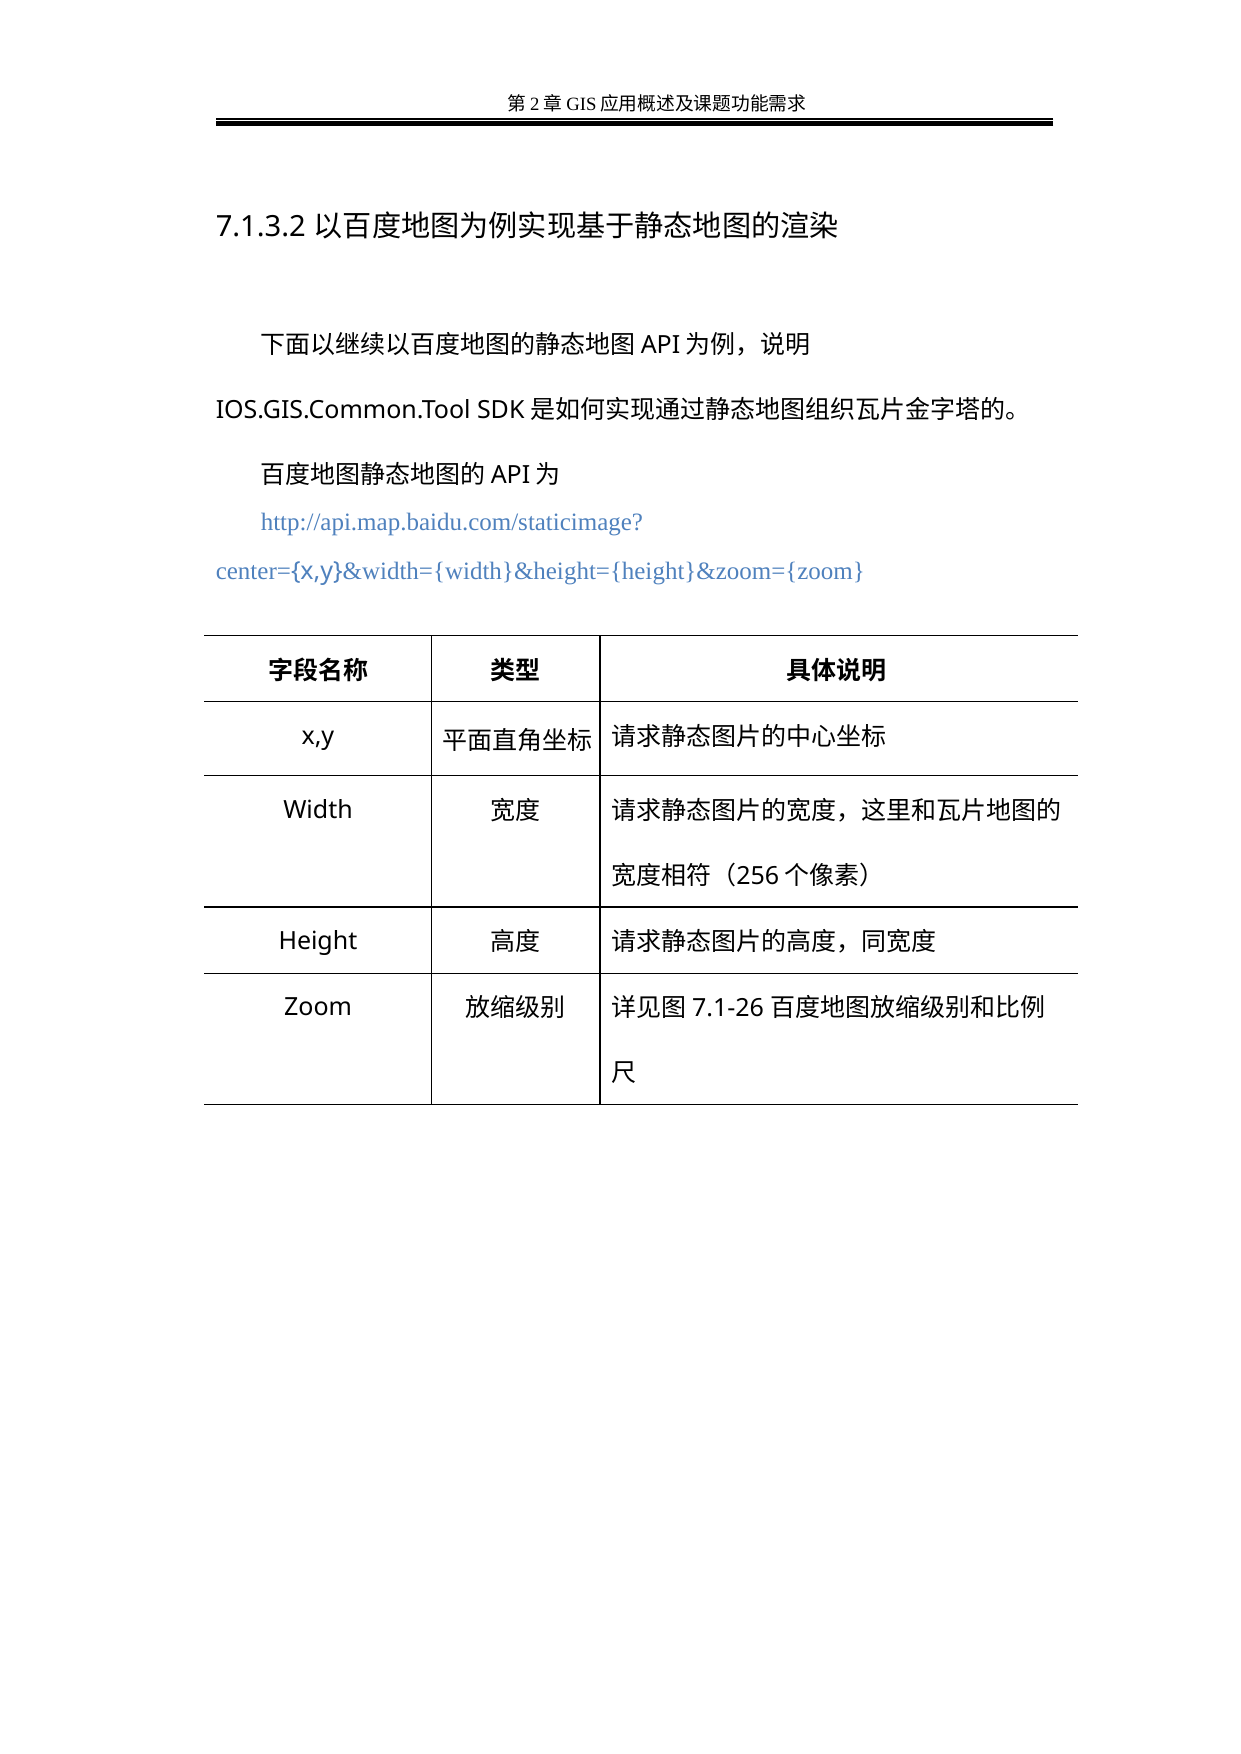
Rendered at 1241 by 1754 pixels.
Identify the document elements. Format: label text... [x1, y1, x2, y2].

text 百度地图静态地图的API为 [216, 440, 1053, 505]
table_cell Zoom [204, 974, 431, 1103]
text http://api.map.baidu.com/staticimage?center={x,y}&width={width}&height={height}&zoom={zoom} [216, 505, 1053, 602]
table_cell 高度 [432, 908, 599, 972]
table_cell x,y [204, 702, 431, 775]
table_cell Height [204, 908, 431, 972]
table_cell 放缩级别 [432, 974, 599, 1103]
table_cell 请求静态图片的中心坐标 [601, 702, 1078, 775]
table_cell 平面直角坐标 [432, 702, 599, 775]
table_cell 请求静态图片的宽度，这里和瓦片地图的宽度相符（256个像素） [601, 776, 1078, 906]
table_cell 请求静态图片的高度，同宽度 [601, 908, 1078, 972]
table_cell 宽度 [432, 776, 599, 906]
table_header 具体说明 [601, 636, 1078, 701]
table_cell Width [204, 776, 431, 906]
table_header 字段名称 [204, 636, 431, 701]
table_header 类型 [432, 636, 599, 701]
text 下面以继续以百度地图的静态地图API为例，说明IOS.GIS.Common.Tool SDK是如何实现通过静态地图组织瓦片金字塔的。 [216, 310, 1053, 440]
subtitle 以百度地图为例实现基于静态地图的渲染 [216, 191, 1053, 256]
